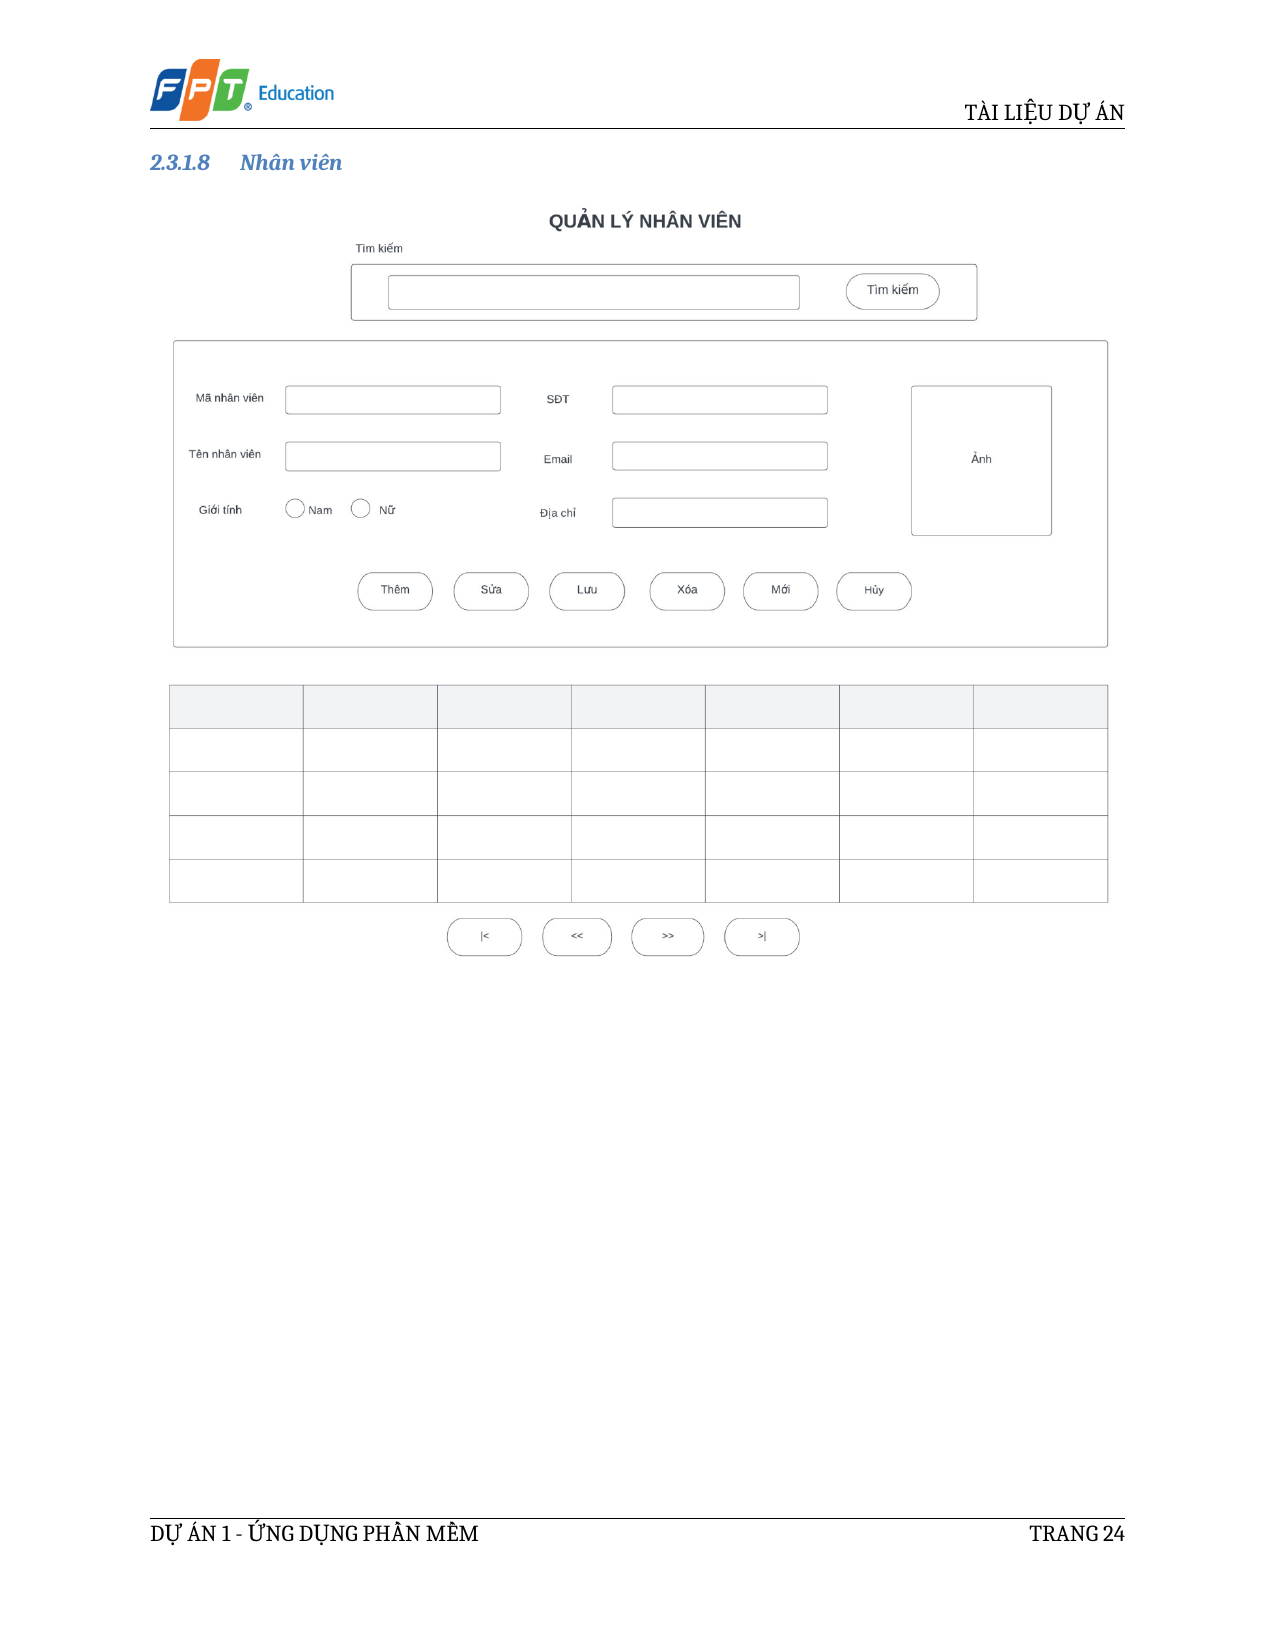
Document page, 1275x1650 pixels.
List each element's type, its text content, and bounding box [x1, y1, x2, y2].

picture [150, 180, 1125, 974]
subtitle Nhân viên [150, 150, 1125, 176]
picture [150, 59, 336, 121]
